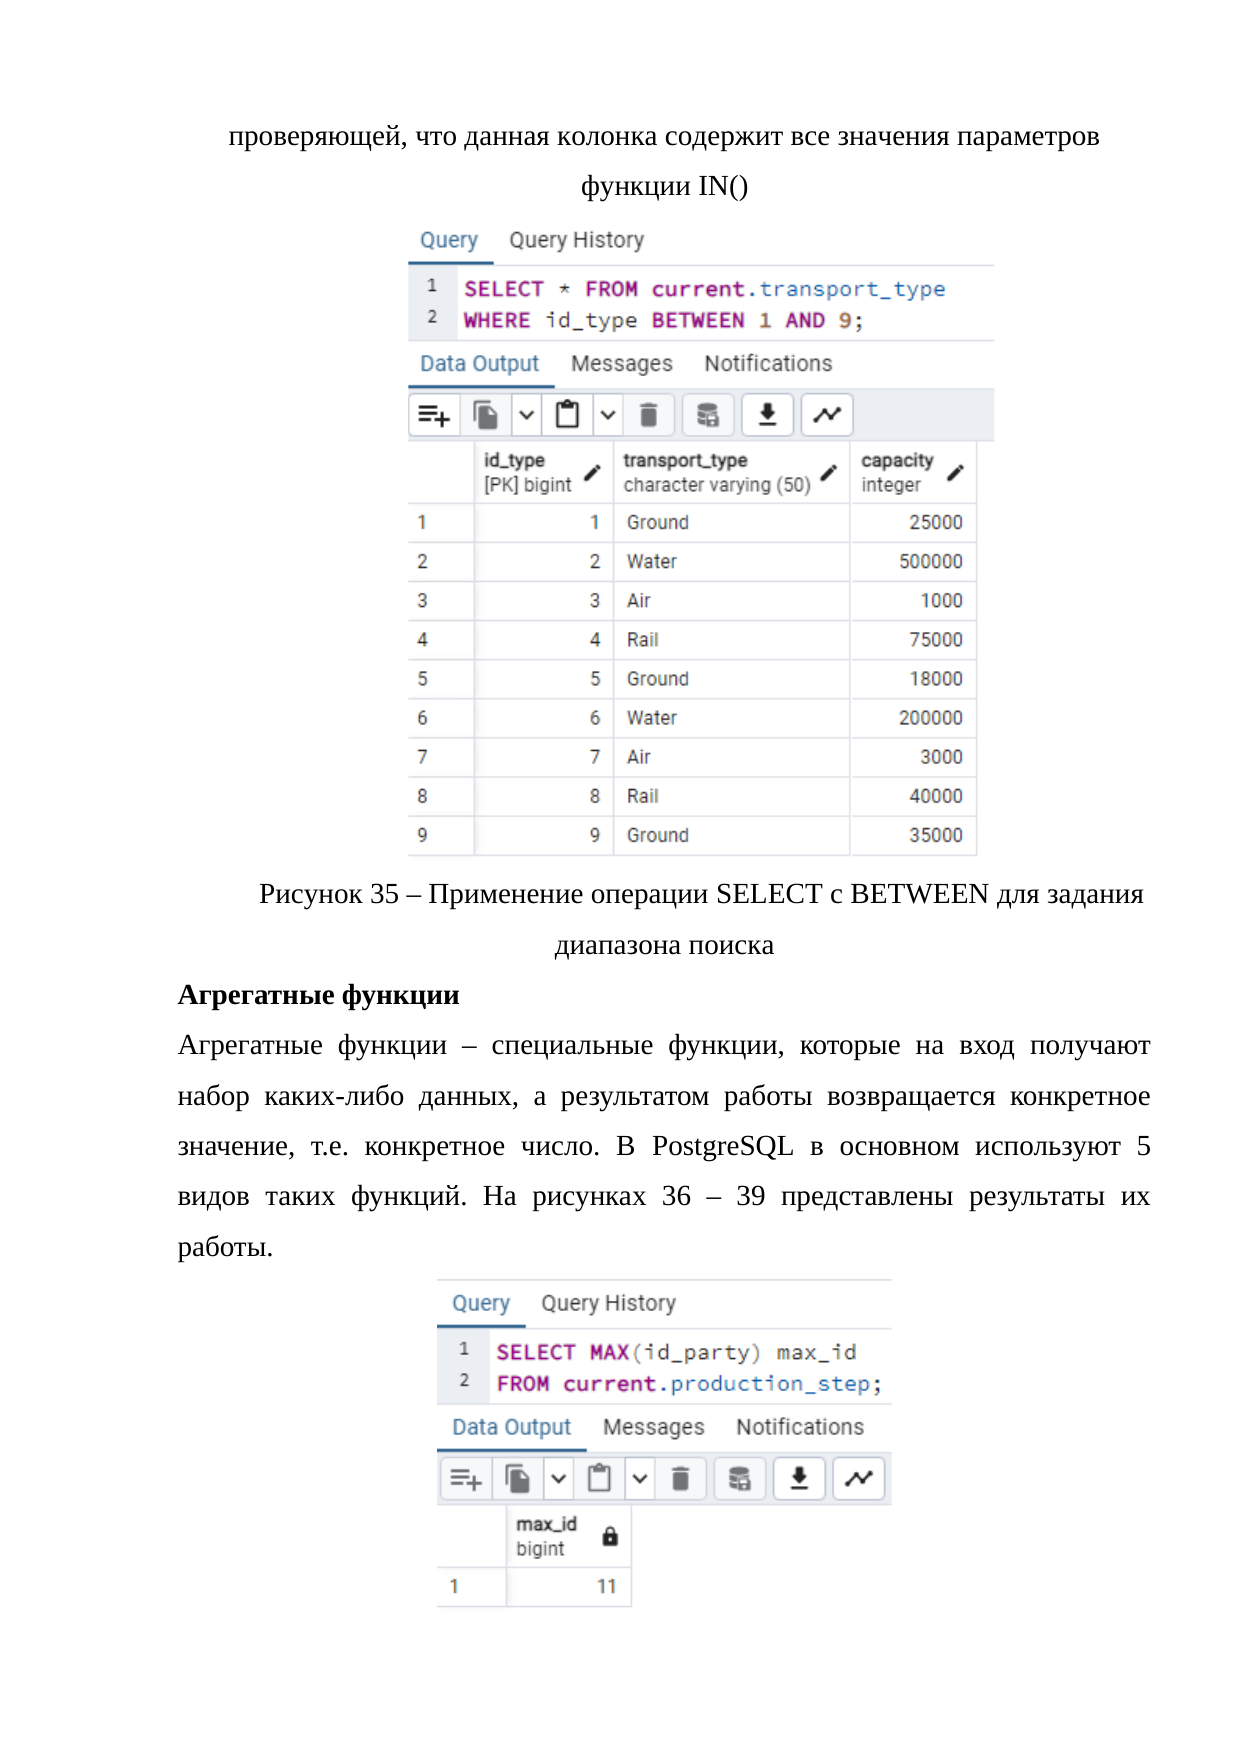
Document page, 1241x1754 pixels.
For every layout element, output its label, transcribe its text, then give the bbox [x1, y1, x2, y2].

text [177, 118, 1152, 202]
subtitle Агрегатные функции [177, 977, 1152, 1011]
picture [437, 1279, 892, 1617]
text Рисунок 35 – Применение операции SELECT с BETWEEN для задания диапазона поиска [177, 877, 1152, 960]
text Агрегатные функции – специальные функции, которые на вход получают набор каких-либо данных, а результатом работы возвращается конкретное значение, т.е. конкретное число. В PostgreSQL в основном используют 5 видов таких функций. На рисунках 36 – 39 представлены результаты их работы. [177, 1027, 1152, 1262]
picture [408, 218, 995, 861]
